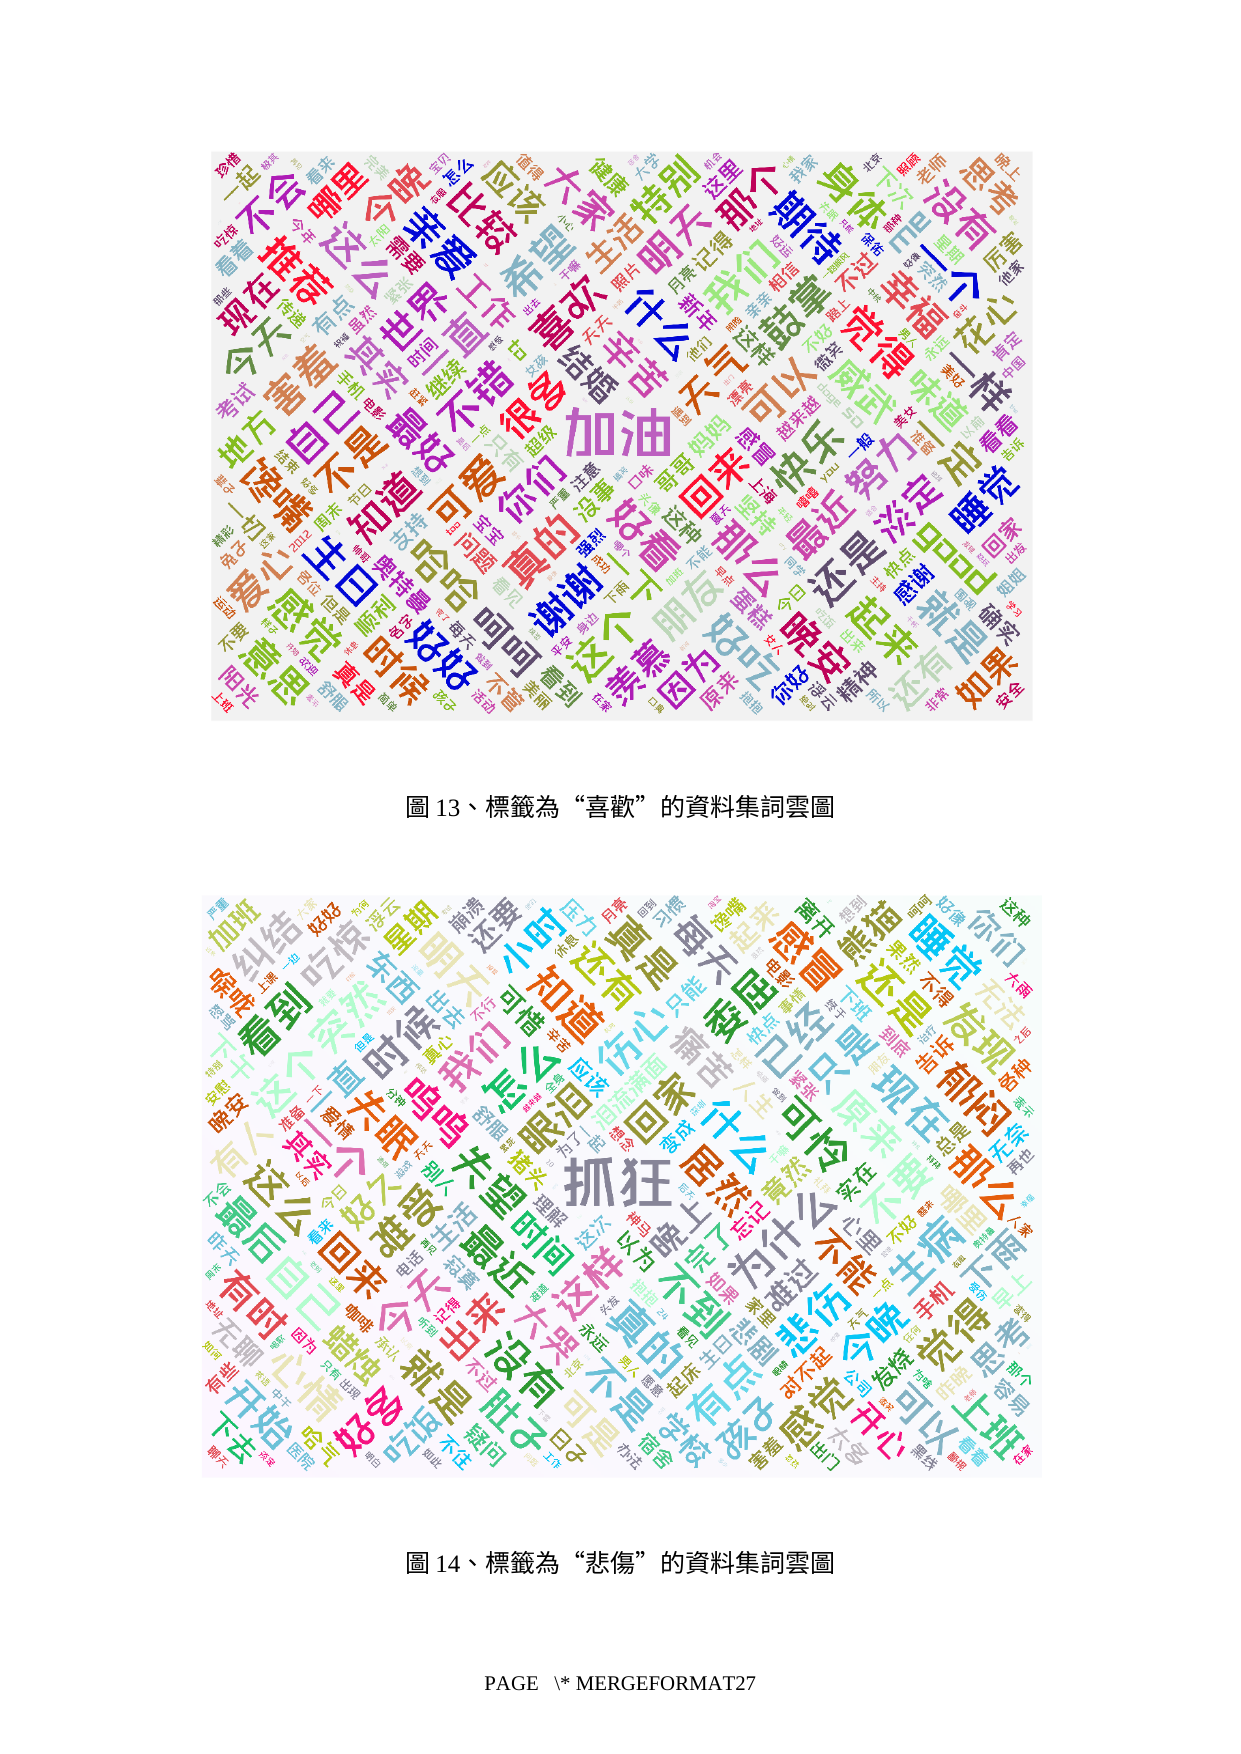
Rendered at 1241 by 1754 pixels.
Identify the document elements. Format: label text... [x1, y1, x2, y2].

text 圖14、標籤為“悲傷”的資料集詞雲圖 [148, 1544, 1092, 1580]
picture [147, 878, 1093, 1490]
text 圖13、標籤為“喜歡”的資料集詞雲圖 [148, 787, 1092, 823]
picture [158, 135, 1082, 733]
